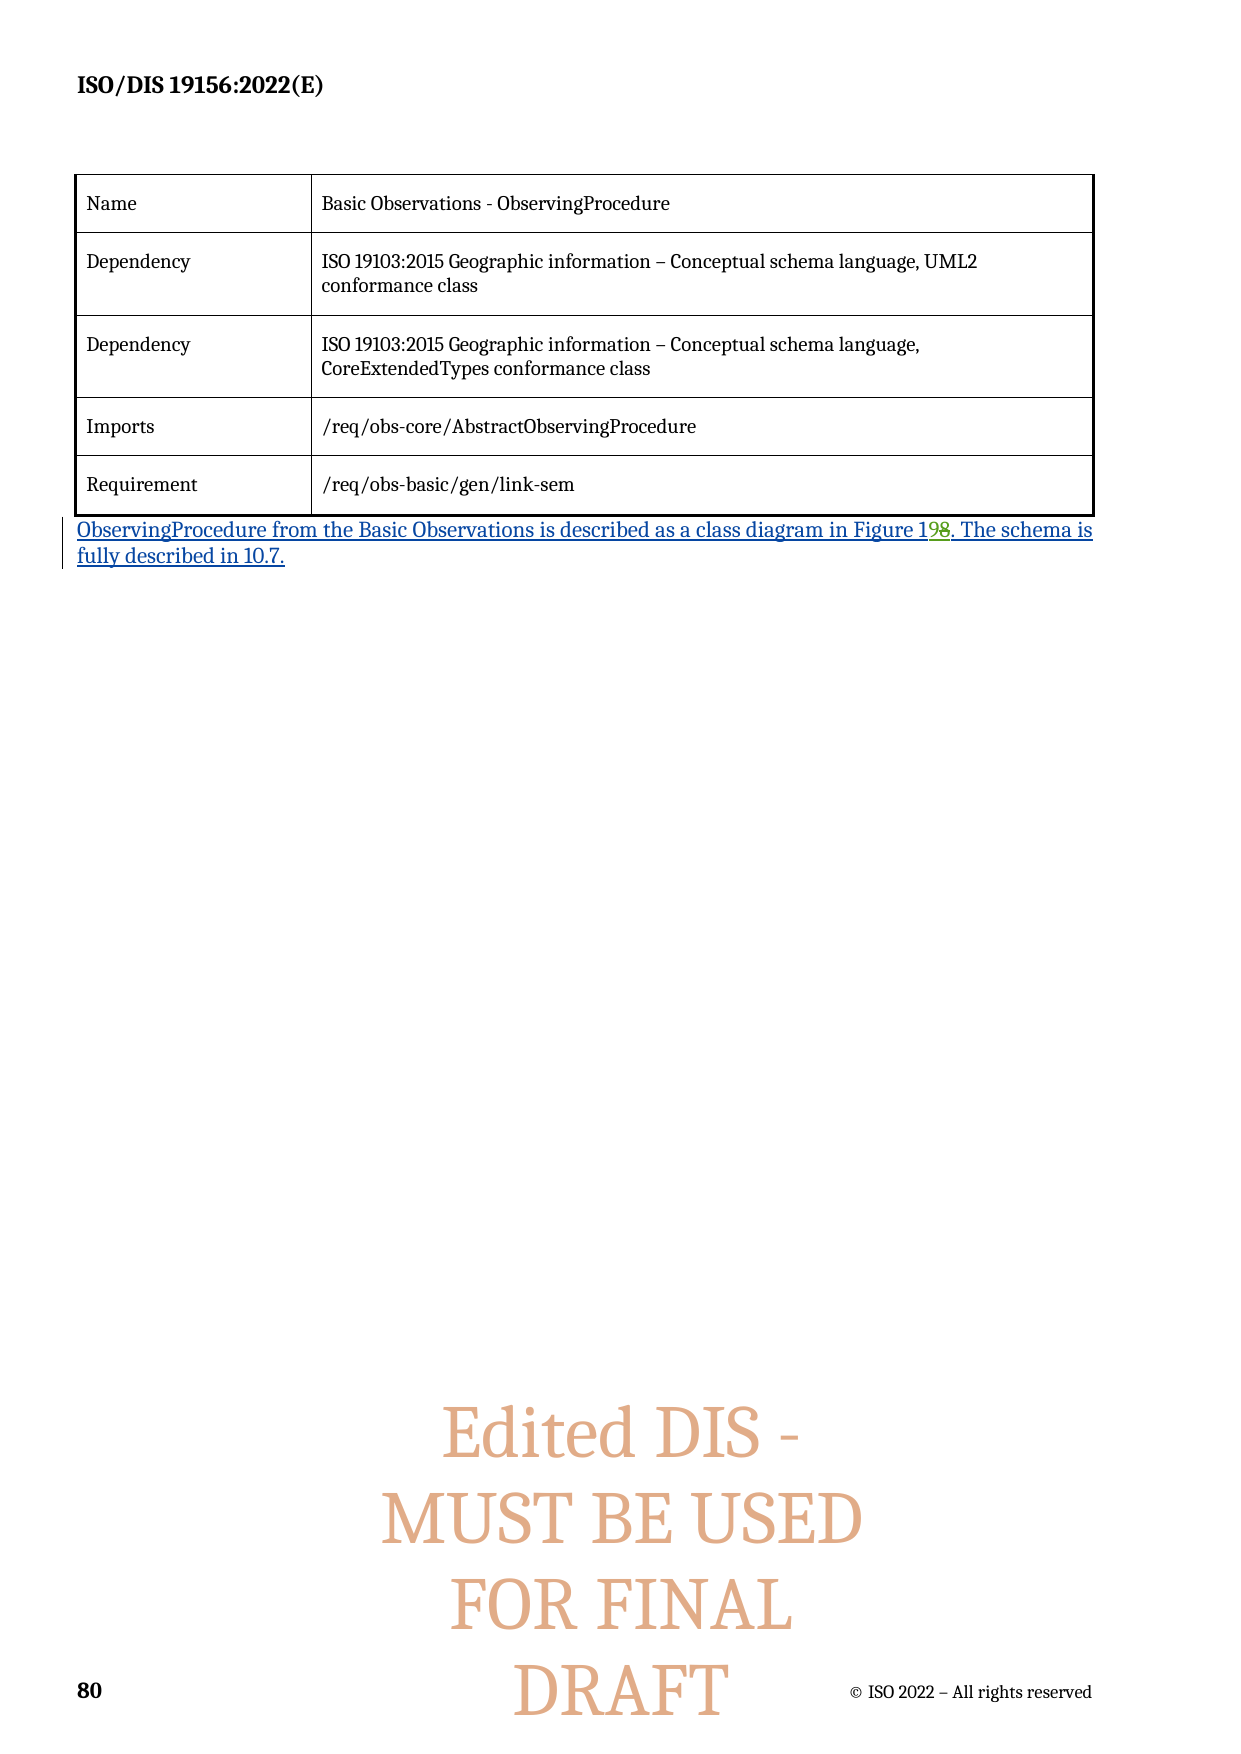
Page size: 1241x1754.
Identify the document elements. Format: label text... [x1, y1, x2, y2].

table_cell Name [77, 175, 311, 232]
table_cell ISO 19103:2015 Geographic information – Conceptual schema language, CoreExtendedTypes conformance class [312, 316, 1092, 397]
table_cell /req/obs-core/AbstractObservingProcedure [312, 398, 1092, 455]
table_cell ISO 19103:2015 Geographic information – Conceptual schema language, UML2 conformance class [312, 233, 1092, 314]
table_cell Imports [77, 398, 311, 455]
table_cell /req/obs-basic/gen/link-sem [312, 456, 1092, 513]
table_cell Basic Observations - ObservingProcedure [312, 175, 1092, 232]
table_cell Dependency [77, 233, 311, 314]
table_cell Dependency [77, 316, 311, 397]
table_cell Requirement [77, 456, 311, 513]
